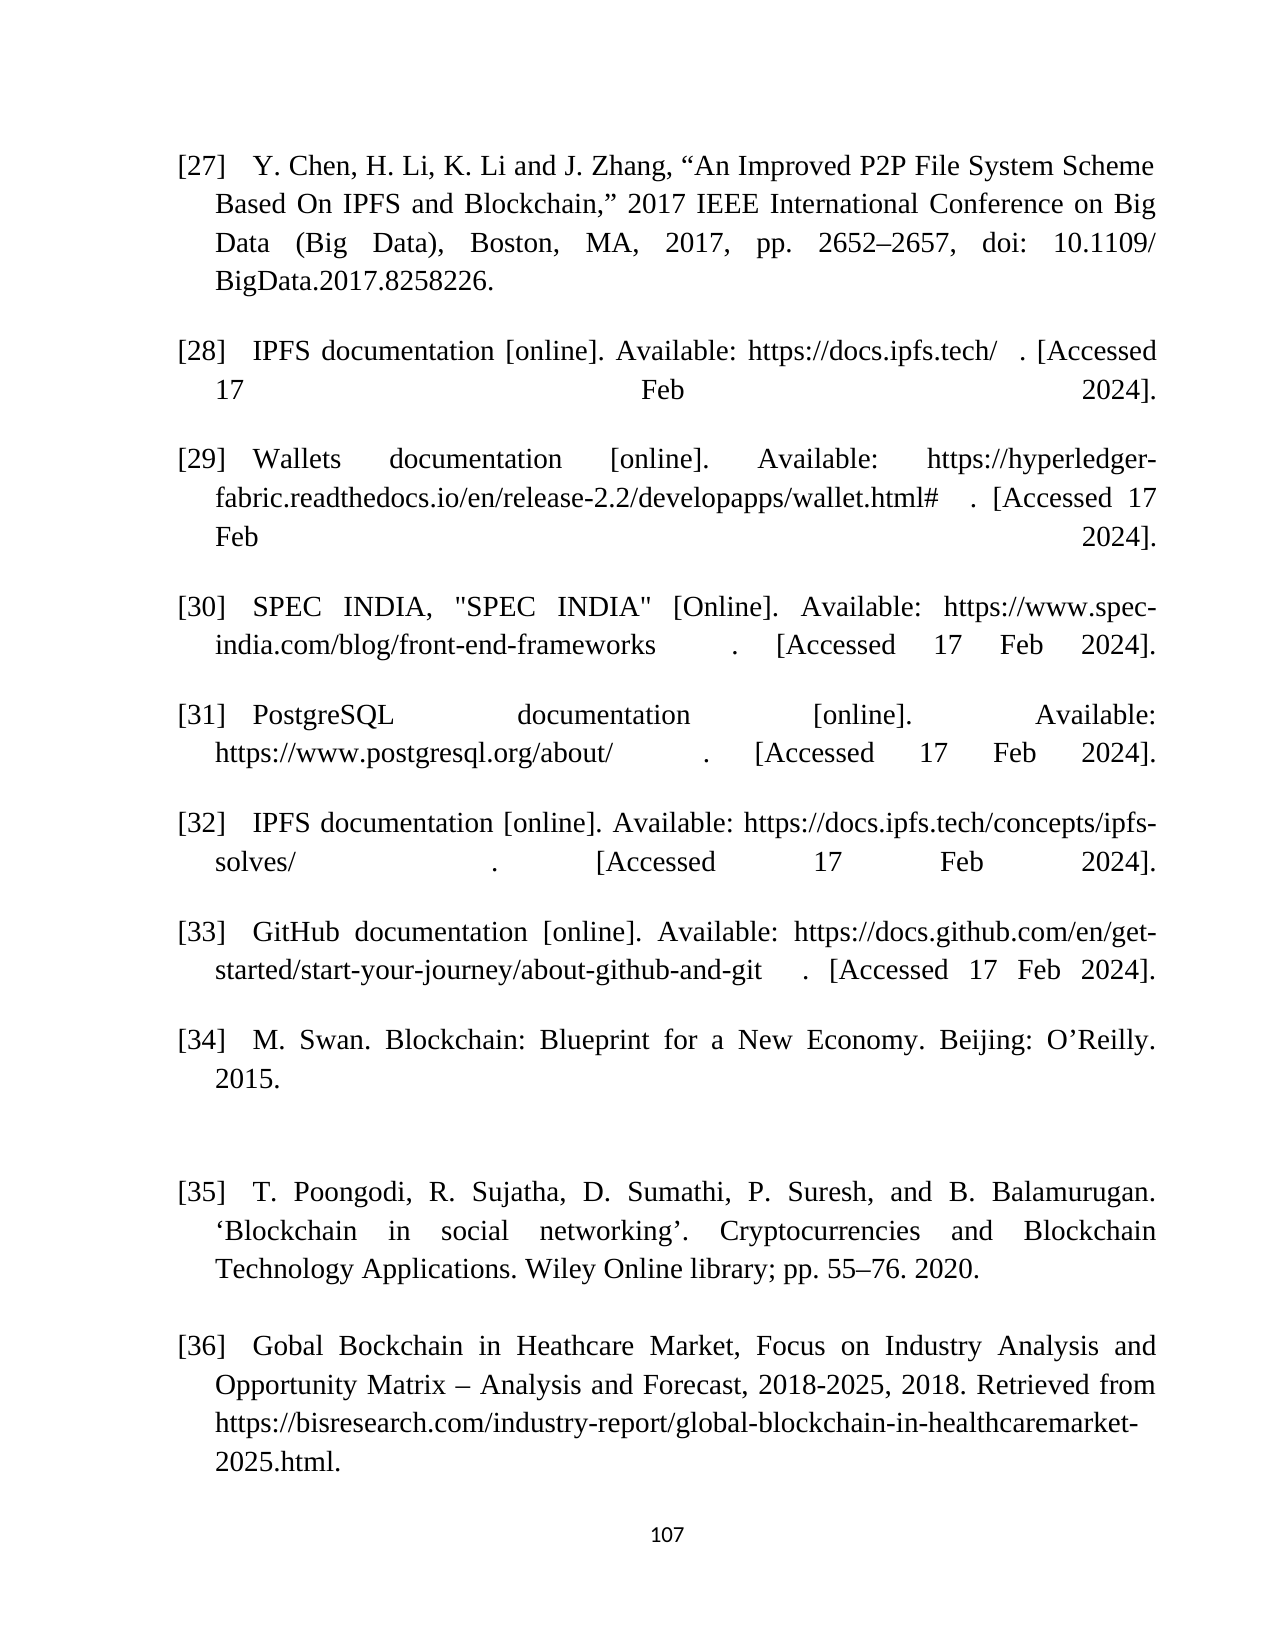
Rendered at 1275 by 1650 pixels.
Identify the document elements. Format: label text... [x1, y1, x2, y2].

list Wallets documentation [online]. Available: https://hyperledger-fabric.readthedocs.io/en/release-2.2/developapps/wallet.html# . [Accessed 17 Feb 2024]. [177, 442, 1157, 584]
list Gobal Bockchain in Heathcare Market, Focus on Industry Analysis and Opportunity Matrix – Analysis and Forecast, 2018-2025, 2018. Retrieved from https://bisresearch.com/industry-report/global-blockchain-in-healthcaremarket-2025.html. [177, 1328, 1157, 1477]
list IPFS documentation [online]. Available: https://docs.ipfs.tech/concepts/ipfs-solves/ . [Accessed 17 Feb 2024]. [177, 806, 1157, 910]
list T. Poongodi, R. Sujatha, D. Sumathi, P. Suresh, and B. Balamurugan. ‘Blockchain in social networking’. Cryptocurrencies and Blockchain Technology Applications. Wiley Online library; pp. 55–76. 2020. [177, 1174, 1157, 1285]
list SPEC INDIA, "SPEC INDIA" [Online]. Available: https://www.spec-india.com/blog/front-end-frameworks . [Accessed 17 Feb 2024]. [177, 589, 1157, 693]
list Y. Chen, H. Li, K. Li and J. Zhang, “An Improved P2P File System Scheme Based On IPFS and Blockchain,” 2017 IEEE International Conference on Big Data (Big Data), Boston, MA, 2017, pp. 2652–2657, doi: 10.1109/ BigData.2017.8258226. [177, 148, 1157, 329]
list IPFS documentation [online]. Available: https://docs.ipfs.tech/ . [Accessed 17 Feb 2024]. [177, 333, 1157, 437]
list GitHub documentation [online]. Available: https://docs.github.com/en/get-started/start-your-journey/about-github-and-git . [Accessed 17 Feb 2024]. [177, 914, 1157, 1018]
list M. Swan. Blockchain: Blueprint for a New Economy. Beijing: O’Reilly. 2015. [177, 1022, 1157, 1094]
list PostgreSQL documentation [online]. Available: https://www.postgresql.org/about/ . [Accessed 17 Feb 2024]. [177, 697, 1157, 801]
